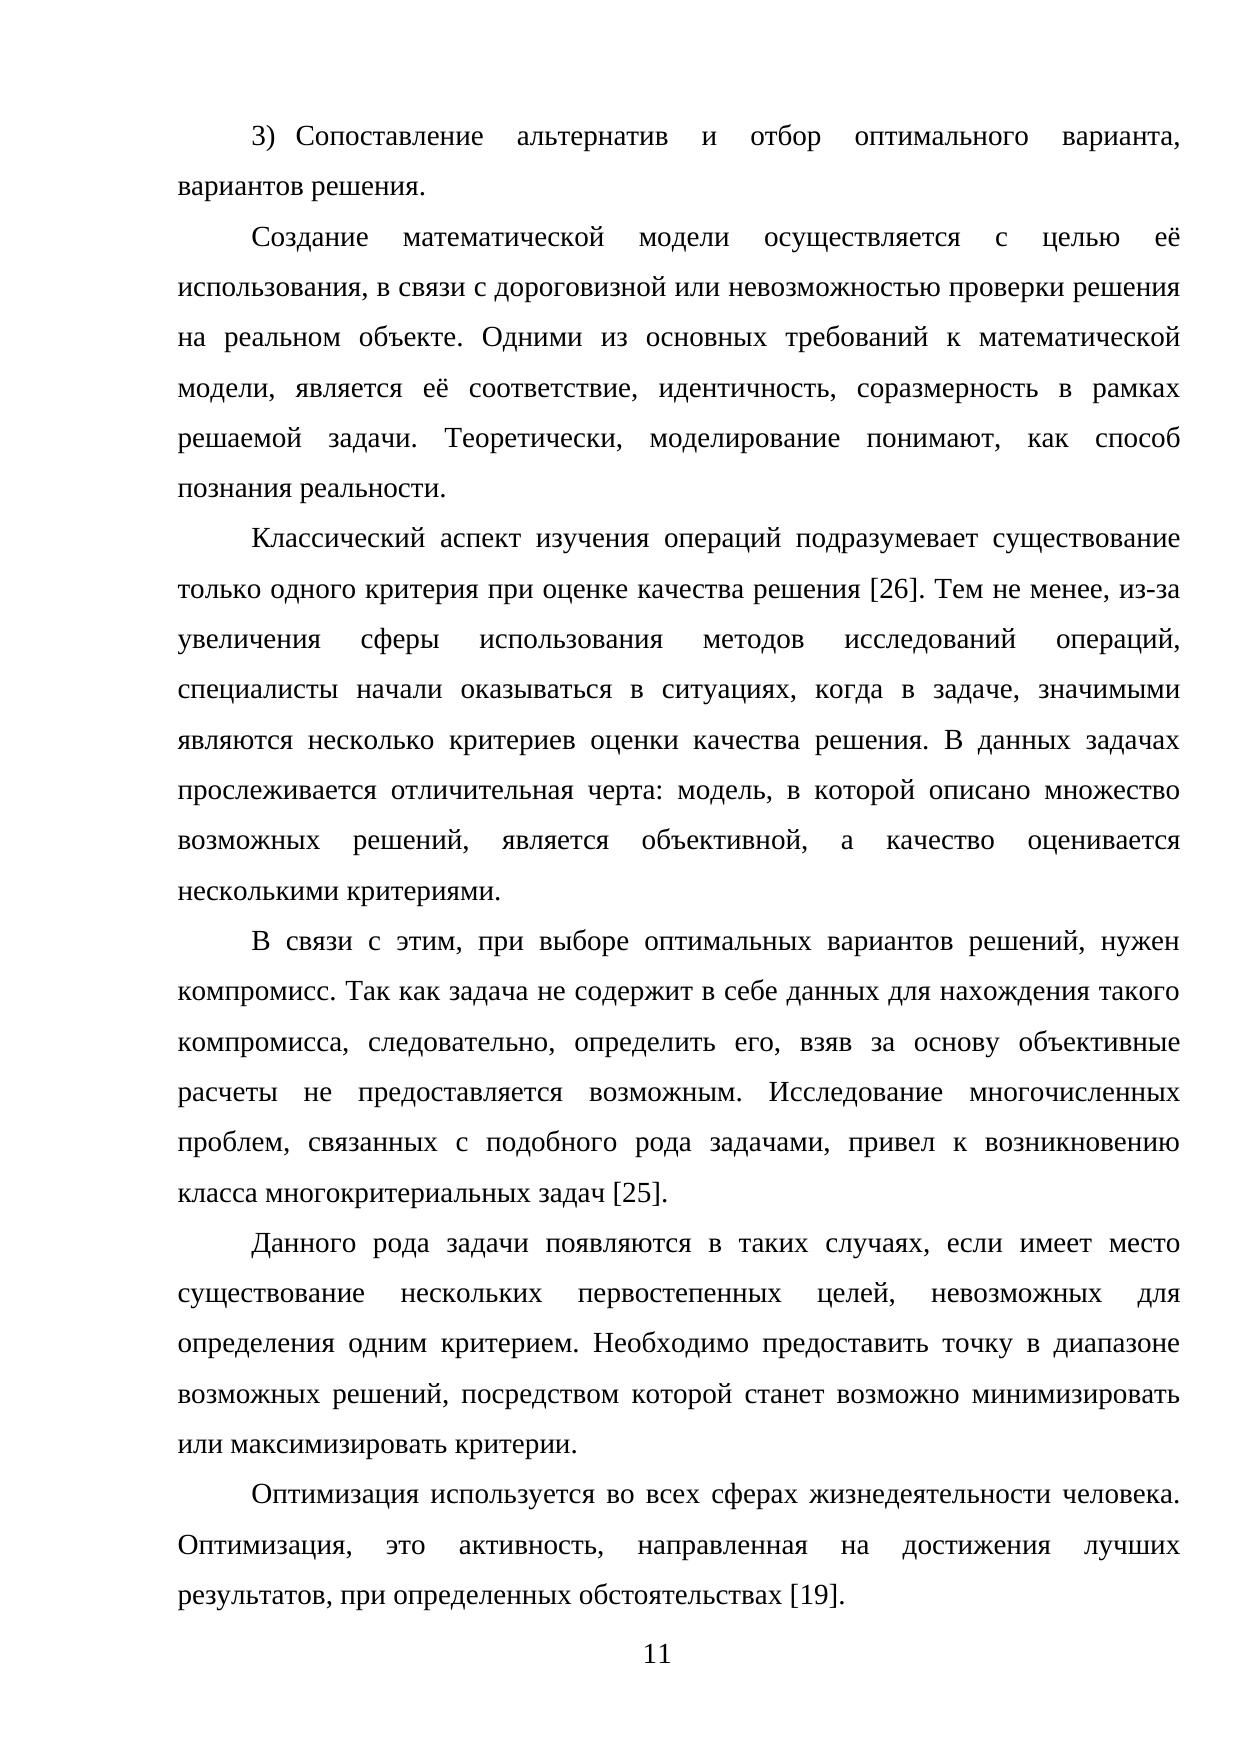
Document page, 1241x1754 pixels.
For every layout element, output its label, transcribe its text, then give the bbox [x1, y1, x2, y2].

text Создание математической модели осуществляется с целью её использования, в связи с дороговизной или невозможностью проверки решения на реальном объекте. Одними из основных требований к математической модели, является её соответствие, идентичность, соразмерность в рамках решаемой задачи. Теоретически, моделирование понимают, как способ познания реальности. [177, 219, 1181, 504]
text В связи с этим, при выборе оптимальных вариантов решений, нужен компромисс. Так как задача не содержит в себе данных для нахождения такого компромисса, следовательно, определить его, взяв за основу объективные расчеты не предоставляется возможным. Исследование многочисленных проблем, связанных с подобного рода задачами, привел к возникновению класса многокритериальных задач [25]. [177, 923, 1181, 1208]
text Оптимизация используется во всех сферах жизнедеятельности человека. Оптимизация, это активность, направленная на достижения лучших результатов, при определенных обстоятельствах [19]. [177, 1477, 1181, 1611]
text Данного рода задачи появляются в таких случаях, если имеет место существование нескольких первостепенных целей, невозможных для определения одним критерием. Необходимо предоставить точку в диапазоне возможных решений, посредством которой станет возможно минимизировать или максимизировать критерии. [177, 1225, 1181, 1460]
text Классический аспект изучения операций подразумевает существование только одного критерия при оценке качества решения [26]. Тем не менее, из-за увеличения сферы использования методов исследований операций, специалисты начали оказываться в ситуациях, когда в задаче, значимыми являются несколько критериев оценки качества решения. В данных задачах прослеживается отличительная черта: модель, в которой описано множество возможных решений, является объективной, а качество оценивается несколькими критериями. [177, 521, 1181, 906]
list Сопоставление альтернатив и отбор оптимального варианта, вариантов решения. [177, 118, 1181, 202]
